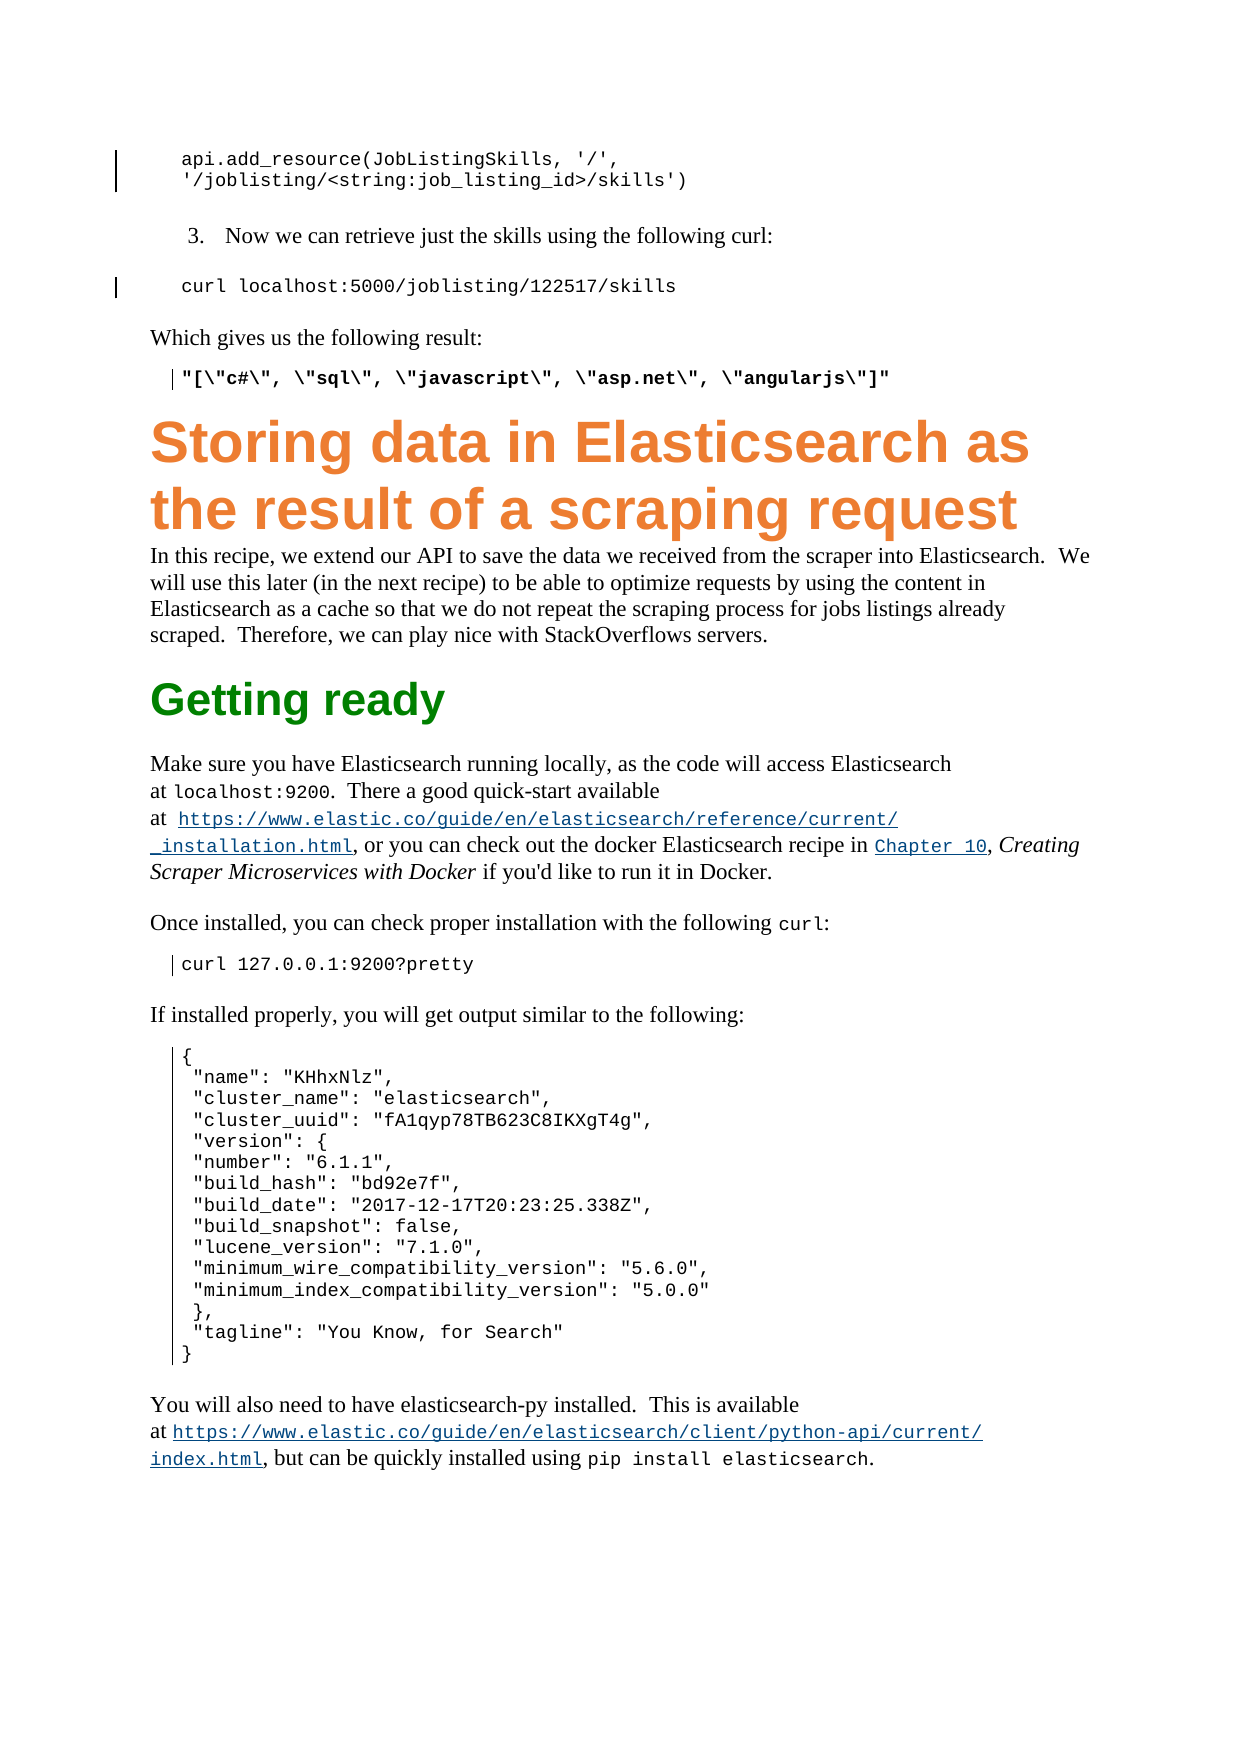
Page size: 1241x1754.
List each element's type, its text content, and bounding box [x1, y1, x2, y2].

text curl 127.0.0.1:9200?pretty [173, 955, 1090, 976]
text Which gives us the following result: [150, 323, 1090, 350]
text curl localhost:5000/joblisting/122517/skills [117, 277, 1090, 298]
text In this recipe, we extend our API to save the data we received from the scraper into Elasticsearch. We will use this later (in the next recipe) to be able to optimize requests by using the content in Elasticsearch as a cache so that we do not repeat the scraping process for jobs listings already scraped. Therefore, we can play nice with StackOverflows servers. [150, 542, 1090, 648]
text "[\"c#\", \"sql\", \"javascript\", \"asp.net\", \"angularjs\"]" [173, 369, 1090, 390]
text api.add_resource(JobListingSkills, '/', '/joblisting/<string:job_listing_id>/skills') [117, 150, 1090, 192]
text If installed properly, you will get output similar to the following: [150, 1001, 1090, 1028]
subtitle Getting ready [150, 673, 1090, 725]
list Now we can retrieve just the skills using the following curl: [187, 222, 1090, 248]
text { "name": "KHhxNlz", "cluster_name": "elasticsearch", "cluster_uuid": "fA1qyp78TB623C8IKXgT4g", "version": { "number": "6.1.1", "build_hash": "bd92e7f", "build_date": "2017-12-17T20:23:25.338Z", "build_snapshot": false, "lucene_version": "7.1.0", "minimum_wire_compatibility_version": "5.6.0", "minimum_index_compatibility_version": "5.0.0" }, "tagline": "You Know, for Search" } [173, 1047, 1090, 1365]
text You will also need to have elasticsearch-py installed. This is available at https://www.elastic.co/guide/en/elasticsearch/client/python-api/current/index.html, but can be quickly installed using pip install elasticsearch. [150, 1390, 1090, 1471]
subtitle Storing data in Elasticsearch as the result of a scraping request [150, 408, 1090, 542]
text Make sure you have Elasticsearch running locally, as the code will access Elasticsearch at localhost:9200. There a good quick-start available at https://www.elastic.co/guide/en/elasticsearch/reference/current/_installation.html, or you can check out the docker Elasticsearch recipe in Chapter 10, Creating Scraper Microservices with Docker if you'd like to run it in Docker. [150, 750, 1090, 884]
text Once installed, you can check proper installation with the following curl: [150, 909, 1090, 936]
